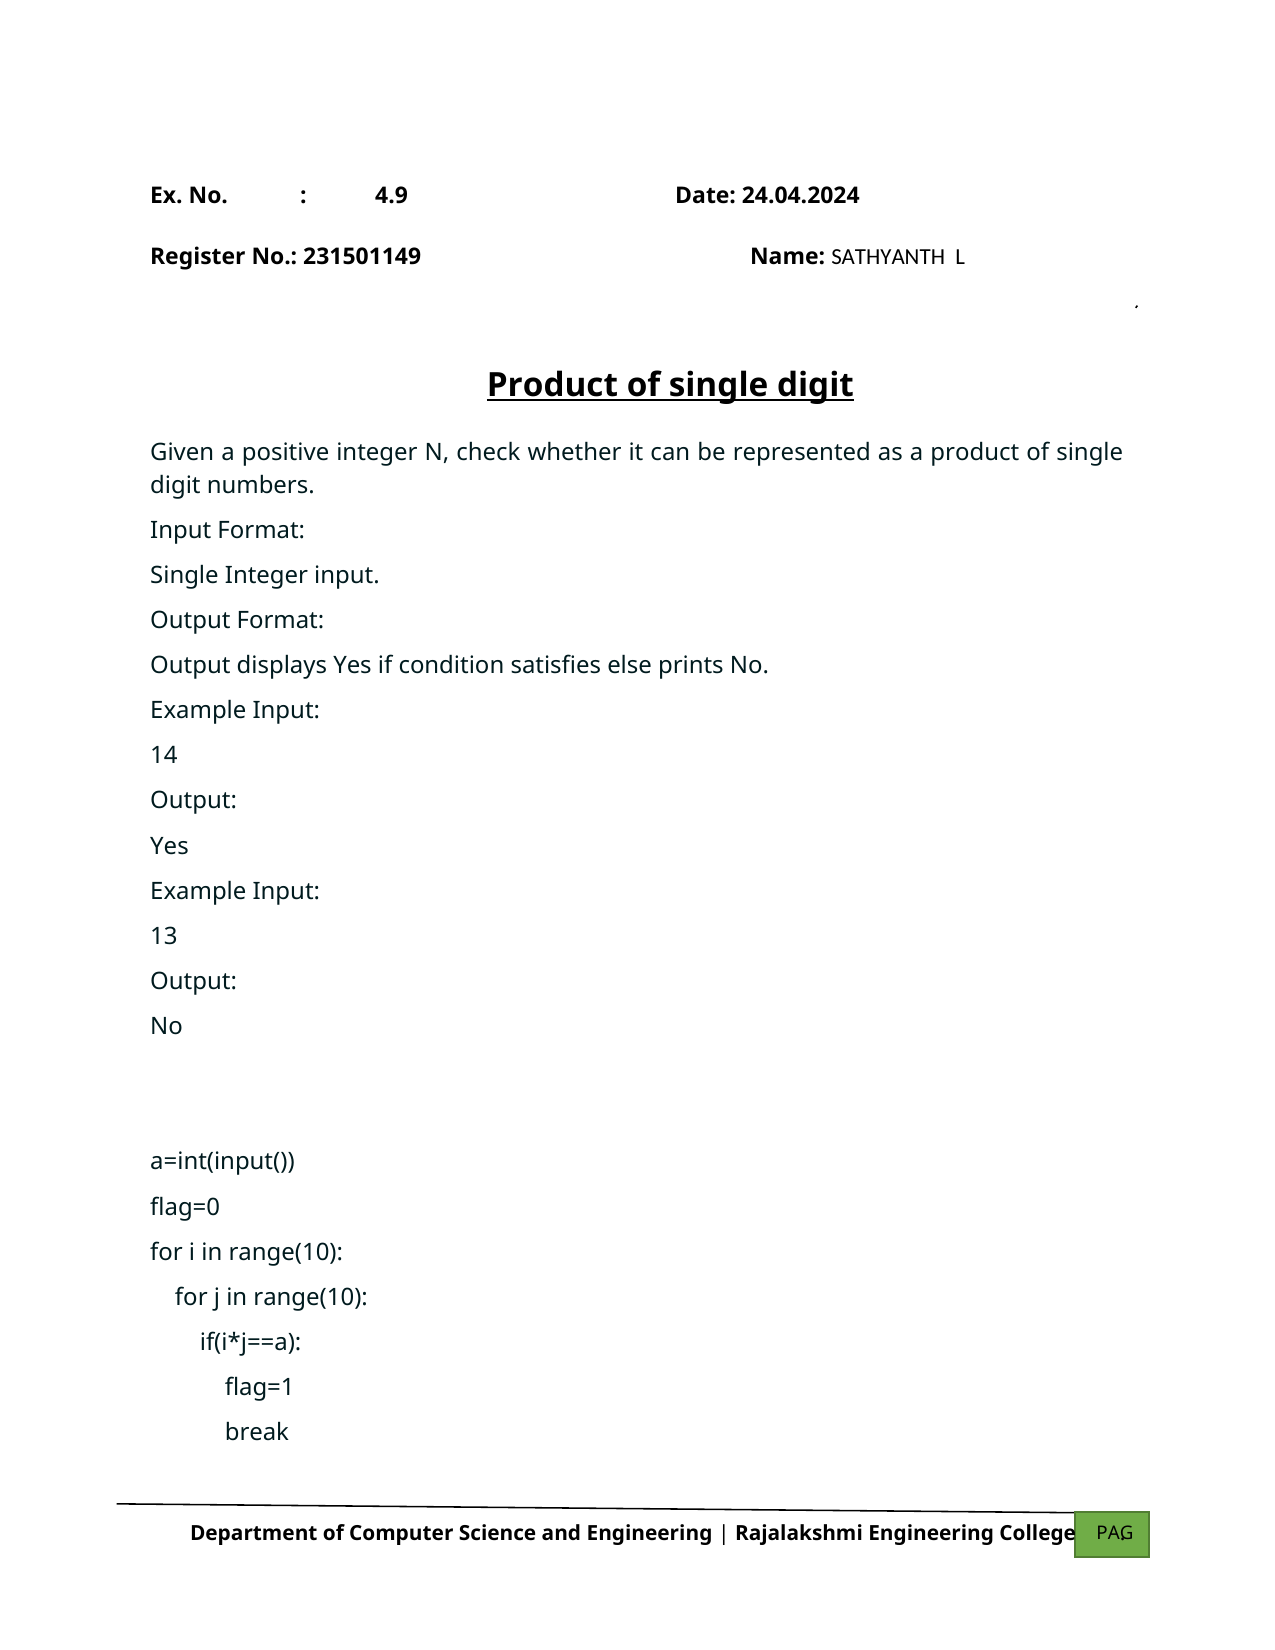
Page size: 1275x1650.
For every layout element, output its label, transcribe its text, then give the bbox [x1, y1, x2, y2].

text Example Input: [150, 693, 1125, 726]
text Output: [150, 964, 1125, 996]
text for i in range(10): [150, 1234, 1125, 1267]
text Output Format: [150, 603, 1125, 636]
text for j in range(10): [150, 1279, 1125, 1312]
text 13 [150, 919, 1125, 951]
text Given a positive integer N, check whether it can be represented as a product of single digit numbers. [150, 435, 1125, 500]
text Yes [150, 828, 1125, 861]
text 14 [150, 738, 1125, 771]
text flag=1 [150, 1370, 1125, 1402]
text Ex. No. : 4.9 Date: 24.04.2024 [150, 179, 1125, 210]
text Output: [150, 783, 1125, 816]
text Product of single digit [216, 360, 1125, 406]
text flag=0 [150, 1189, 1125, 1222]
text break [150, 1415, 1125, 1447]
text Output displays Yes if condition satisfies else prints No. [150, 648, 1125, 681]
text a=int(input()) [150, 1144, 1125, 1177]
text if(i*j==a): [150, 1324, 1125, 1357]
text Input Format: [150, 513, 1125, 545]
text Single Integer input. [150, 558, 1125, 590]
text Example Input: [150, 873, 1125, 906]
text Register No.: 231501149 Name: SATHYANTH L [150, 239, 1125, 271]
text No [150, 1009, 1125, 1041]
